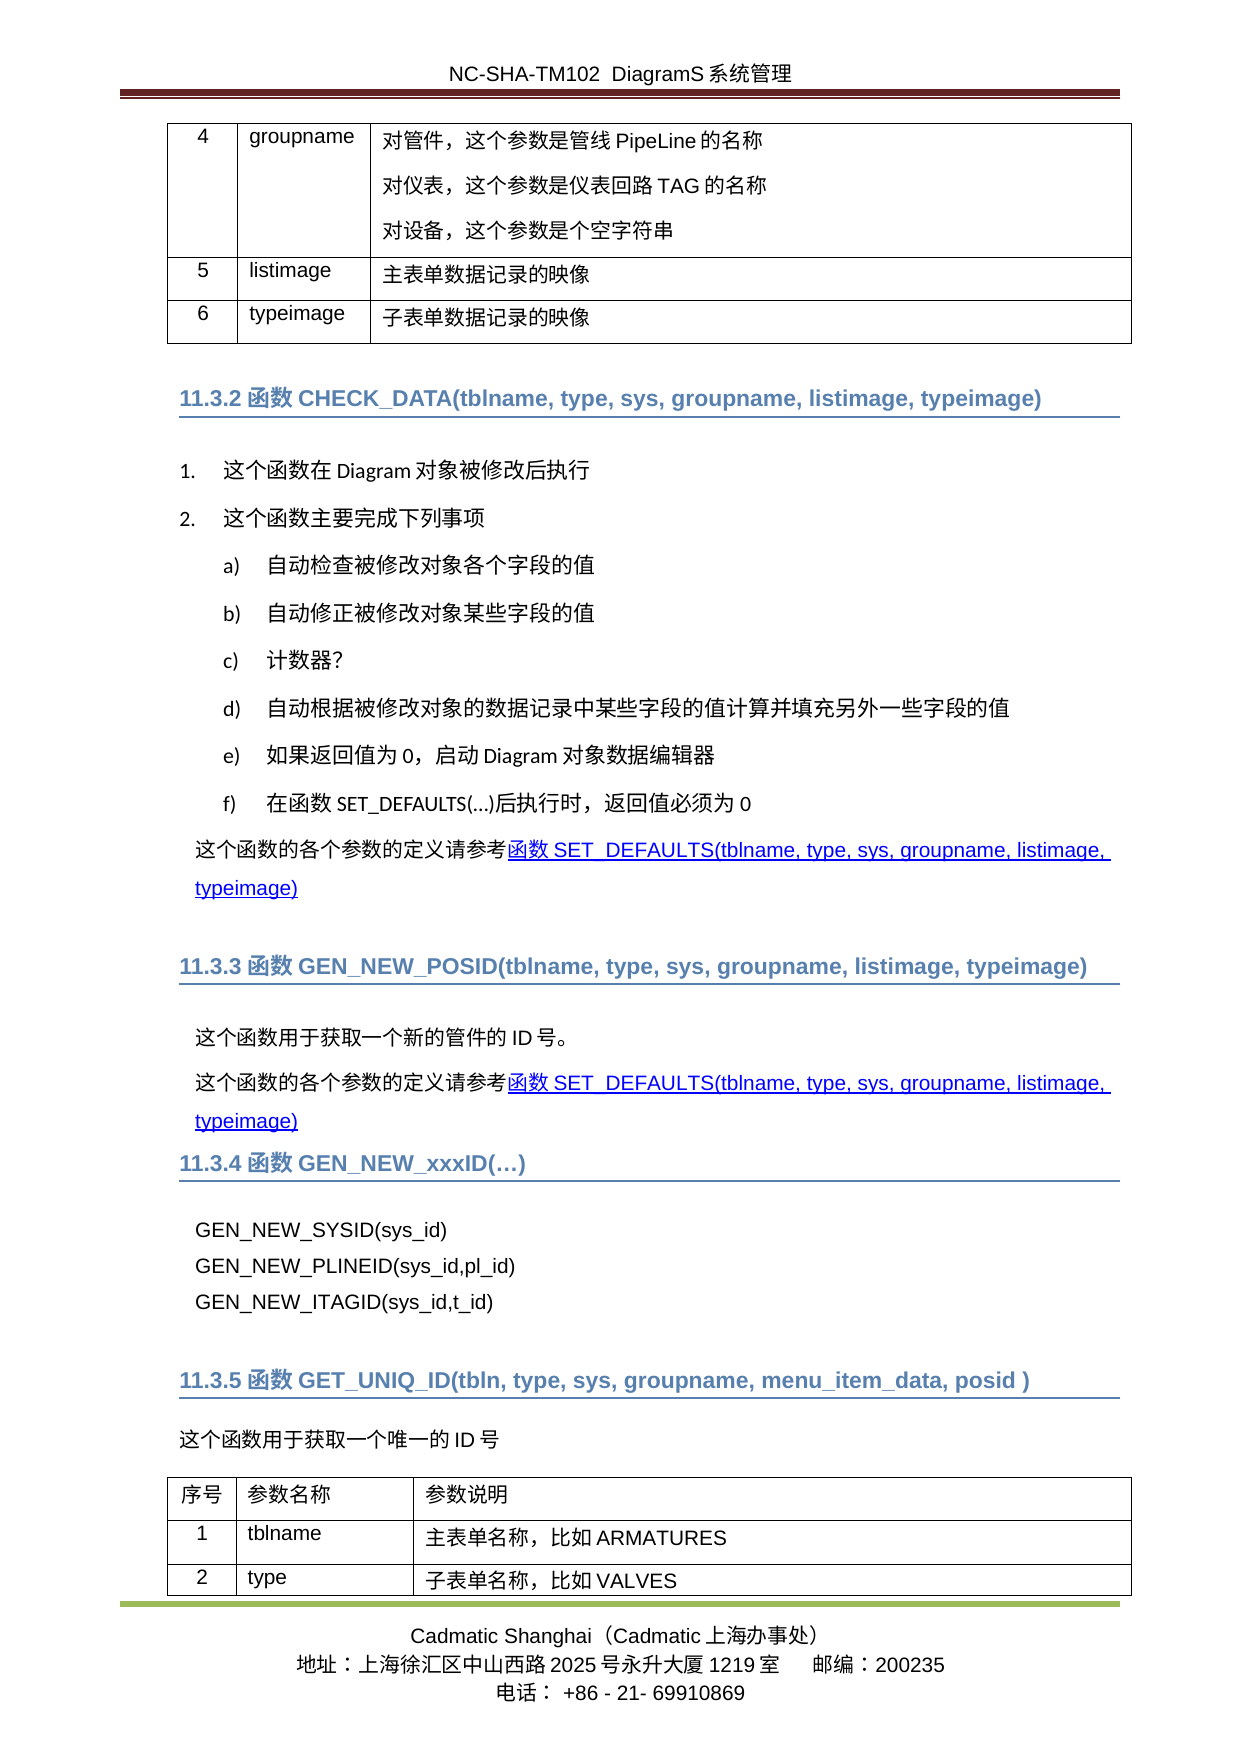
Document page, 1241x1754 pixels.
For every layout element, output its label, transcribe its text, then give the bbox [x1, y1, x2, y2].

list 如果返回值为0，启动Diagram对象数据编辑器 [223, 738, 1120, 770]
table_cell 6 [168, 301, 237, 343]
table_cell 主表单数据记录的映像 [371, 258, 1131, 300]
table_cell 子表单数据记录的映像 [371, 301, 1131, 343]
table_cell 1 [168, 1521, 236, 1563]
table_cell 4 [168, 124, 237, 257]
subtitle 函数CHECK_DATA(tblname, type, sys, groupname, listimage, typeimage) [179, 380, 1120, 416]
text GEN_NEW_PLINEID(sys_id,pl_id) [195, 1254, 1120, 1278]
subtitle 函数GET_UNIQ_ID(tbln, type, sys, groupname, menu_item_data, posid ) [179, 1361, 1120, 1397]
table_cell listimage [238, 258, 370, 300]
table_cell 主表单名称，比如ARMATURES [414, 1521, 1131, 1563]
table_cell 2 [168, 1565, 236, 1595]
table_header 参数名称 [237, 1478, 413, 1520]
table_cell typeimage [238, 301, 370, 343]
list 这个函数在Diagram对象被修改后执行 [179, 453, 1120, 485]
text GEN_NEW_SYSID(sys_id) [195, 1218, 1120, 1242]
list 在函数SET_DEFAULTS(…)后执行时，返回值必须为0 [223, 786, 1120, 818]
text GEN_NEW_ITAGID(sys_id,t_id) [195, 1289, 1120, 1313]
table_header 序号 [168, 1478, 236, 1520]
list 计数器？ [223, 643, 1120, 675]
table_cell 5 [168, 258, 237, 300]
subtitle 函数GEN_NEW_POSID(tblname, type, sys, groupname, listimage, typeimage) [179, 948, 1120, 983]
table_header 参数说明 [414, 1478, 1131, 1520]
table_cell 对管件，这个参数是管线PipeLine的名称 对仪表，这个参数是仪表回路TAG的名称 对设备，这个参数是个空字符串 [371, 124, 1131, 257]
list 自动检查被修改对象各个字段的值 [223, 548, 1120, 580]
text 这个函数用于获取一个唯一的ID号 [179, 1423, 1120, 1453]
table_cell type [237, 1565, 413, 1595]
subtitle 函数GEN_NEW_xxxID(…) [179, 1144, 1120, 1180]
table_cell tblname [237, 1521, 413, 1563]
list 自动修正被修改对象某些字段的值 [223, 596, 1120, 628]
list 自动根据被修改对象的数据记录中某些字段的值计算并填充另外一些字段的值 [223, 691, 1120, 723]
list 这个函数主要完成下列事项 [179, 501, 1120, 533]
text 这个函数的各个参数的定义请参考函数SET_DEFAULTS(tblname, type, sys, groupname, listimage, typeimage) [195, 1066, 1120, 1132]
table_cell 子表单名称，比如VALVES [414, 1565, 1131, 1595]
text 这个函数的各个参数的定义请参考函数SET_DEFAULTS(tblname, type, sys, groupname, listimage, typeimage) [195, 833, 1120, 900]
table_cell groupname [238, 124, 370, 257]
text 这个函数用于获取一个新的管件的ID号。 [165, 1021, 1120, 1051]
